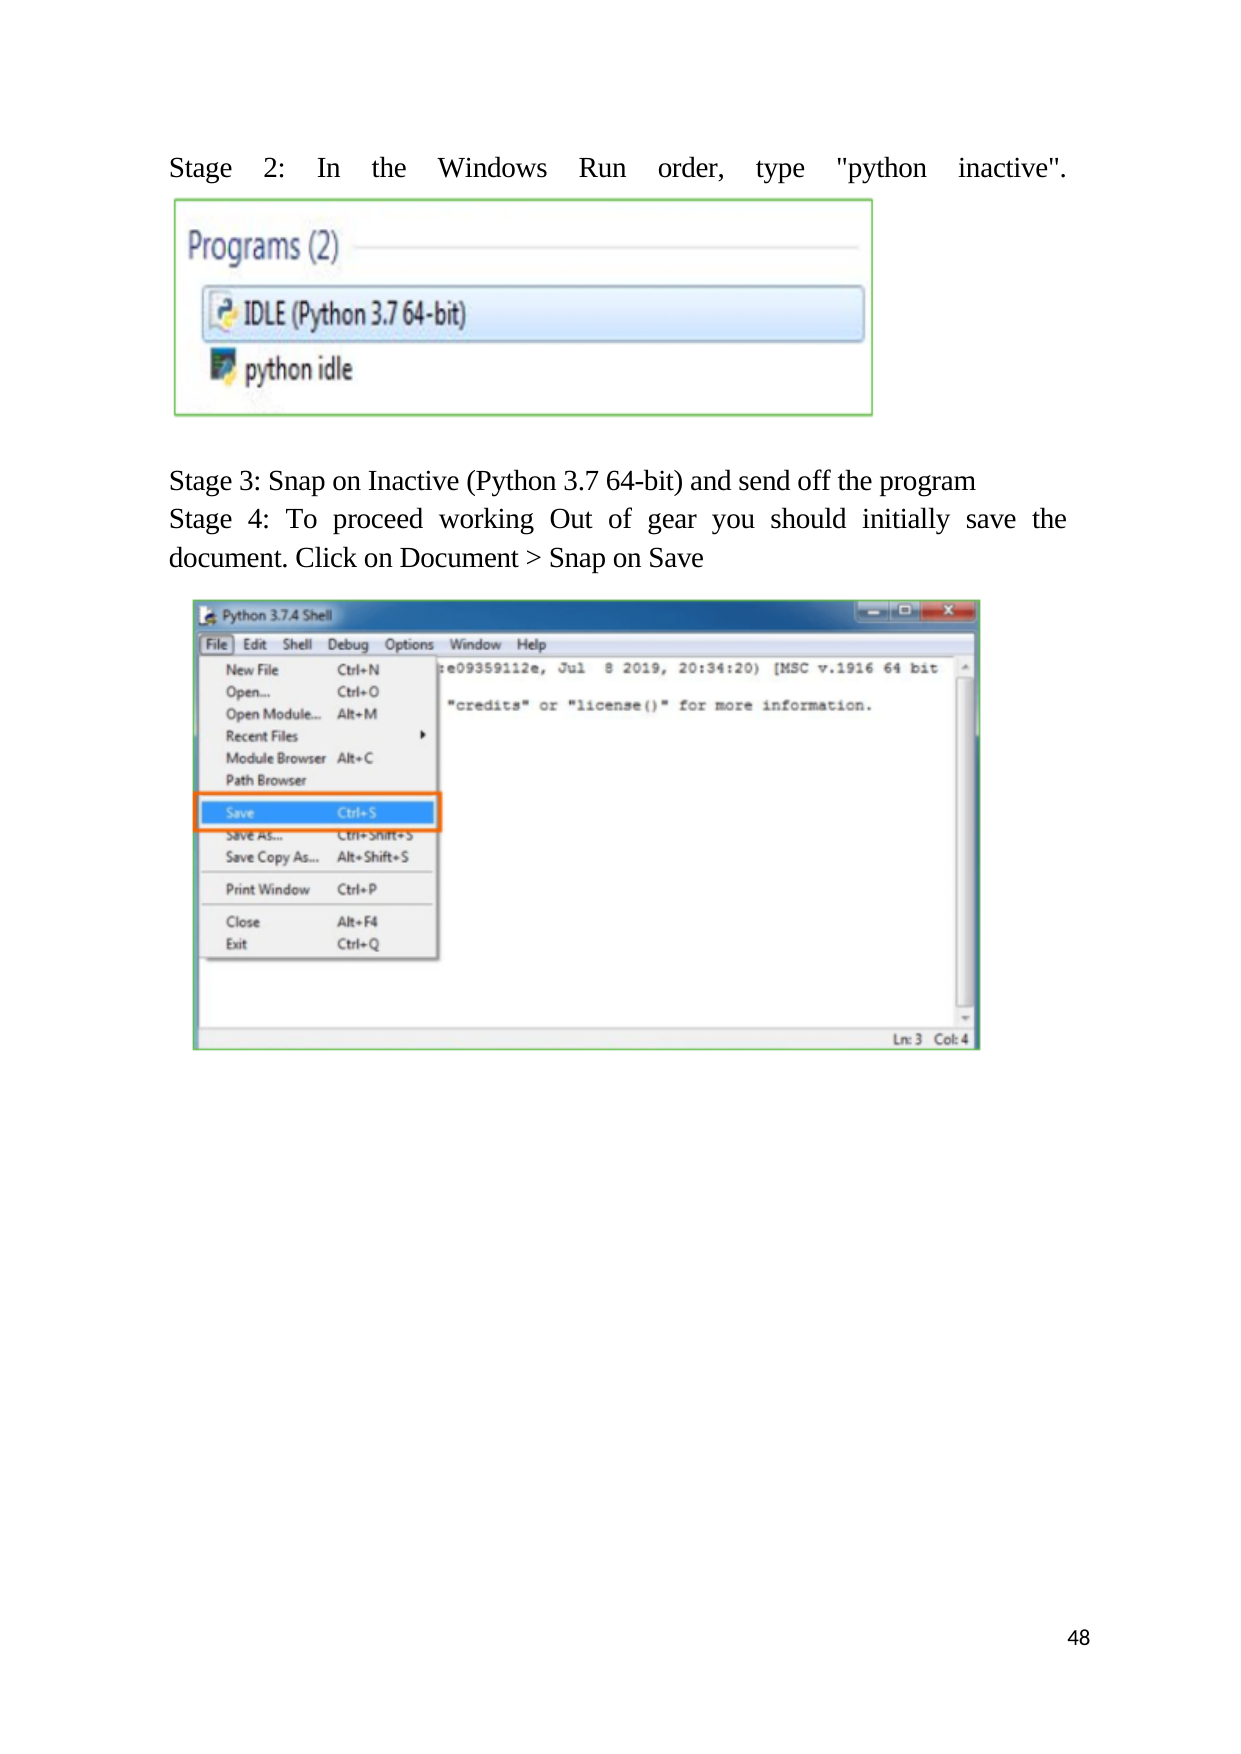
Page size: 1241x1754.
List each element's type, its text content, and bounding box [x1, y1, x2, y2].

text Stage 4: To proceed working Out of gear you should initially save the document. Click on Document > Snap on Save [169, 501, 1068, 573]
picture [168, 578, 1015, 1063]
picture [168, 187, 939, 430]
text Stage 3: Snap on Inactive (Python 3.7 64-bit) and send off the program [169, 463, 1068, 496]
